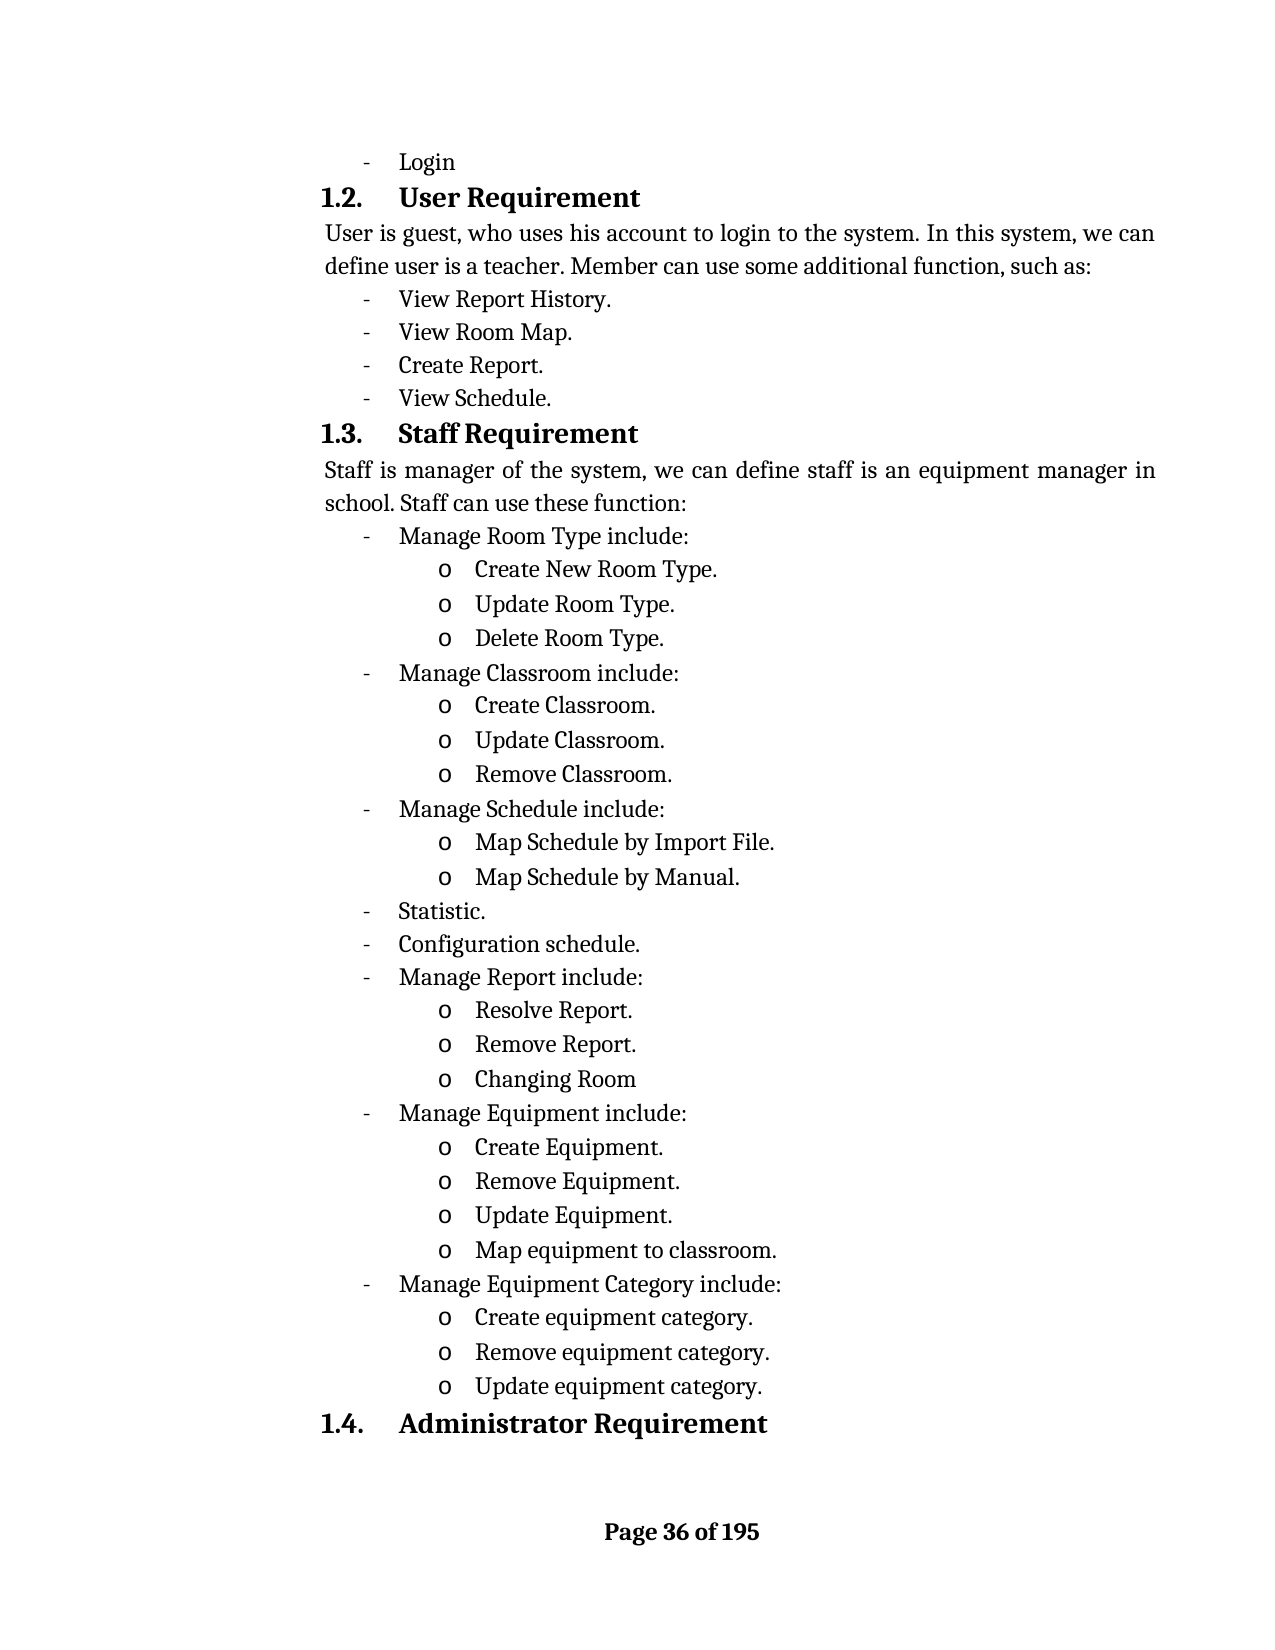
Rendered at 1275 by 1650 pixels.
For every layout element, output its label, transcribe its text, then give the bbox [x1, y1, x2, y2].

list Login [362, 148, 1157, 176]
list View Schedule. [362, 384, 1157, 413]
list Update Equipment. [437, 1201, 1157, 1231]
list Create Equipment. [437, 1132, 1157, 1162]
list Manage Report include: [362, 963, 1157, 992]
list Changing Room [437, 1065, 1157, 1095]
list Configuration schedule. [362, 930, 1157, 959]
list Remove Equipment. [437, 1167, 1157, 1197]
list Remove Classroom. [437, 760, 1157, 790]
list Map Schedule by Import File. [437, 828, 1157, 858]
list Administrator Requirement [321, 1407, 1157, 1440]
list Update Room Type. [437, 589, 1157, 619]
list View Room Map. [362, 318, 1157, 347]
list Remove Report. [437, 1030, 1157, 1060]
list Manage Equipment include: [362, 1099, 1157, 1128]
list Update equipment category. [437, 1372, 1157, 1402]
list Staff is manager of the system, we can define staff is an equipment manager in school. Staff can use these function: [325, 456, 1157, 518]
list User is guest, who uses his account to login to the system. In this system, we can define user is a teacher. Member can use some additional function, such as: [325, 219, 1157, 281]
list Delete Room Type. [437, 624, 1157, 654]
list Manage Equipment Category include: [362, 1270, 1157, 1299]
list Create New Room Type. [437, 555, 1157, 585]
list View Report History. [362, 285, 1157, 314]
list Create Report. [362, 351, 1157, 380]
list Staff Requirement [321, 417, 1157, 451]
list Manage Room Type include: [362, 522, 1157, 551]
list Update Classroom. [437, 726, 1157, 756]
list Statistic. [362, 897, 1157, 926]
list User Requirement [321, 181, 1157, 214]
list Manage Classroom include: [362, 658, 1157, 687]
list Remove equipment category. [437, 1338, 1157, 1368]
list Manage Schedule include: [362, 795, 1157, 824]
list Create equipment category. [437, 1303, 1157, 1333]
list Create Classroom. [437, 691, 1157, 721]
list Map Schedule by Manual. [437, 862, 1157, 892]
list Map equipment to classroom. [437, 1236, 1157, 1266]
list Resolve Report. [437, 996, 1157, 1026]
